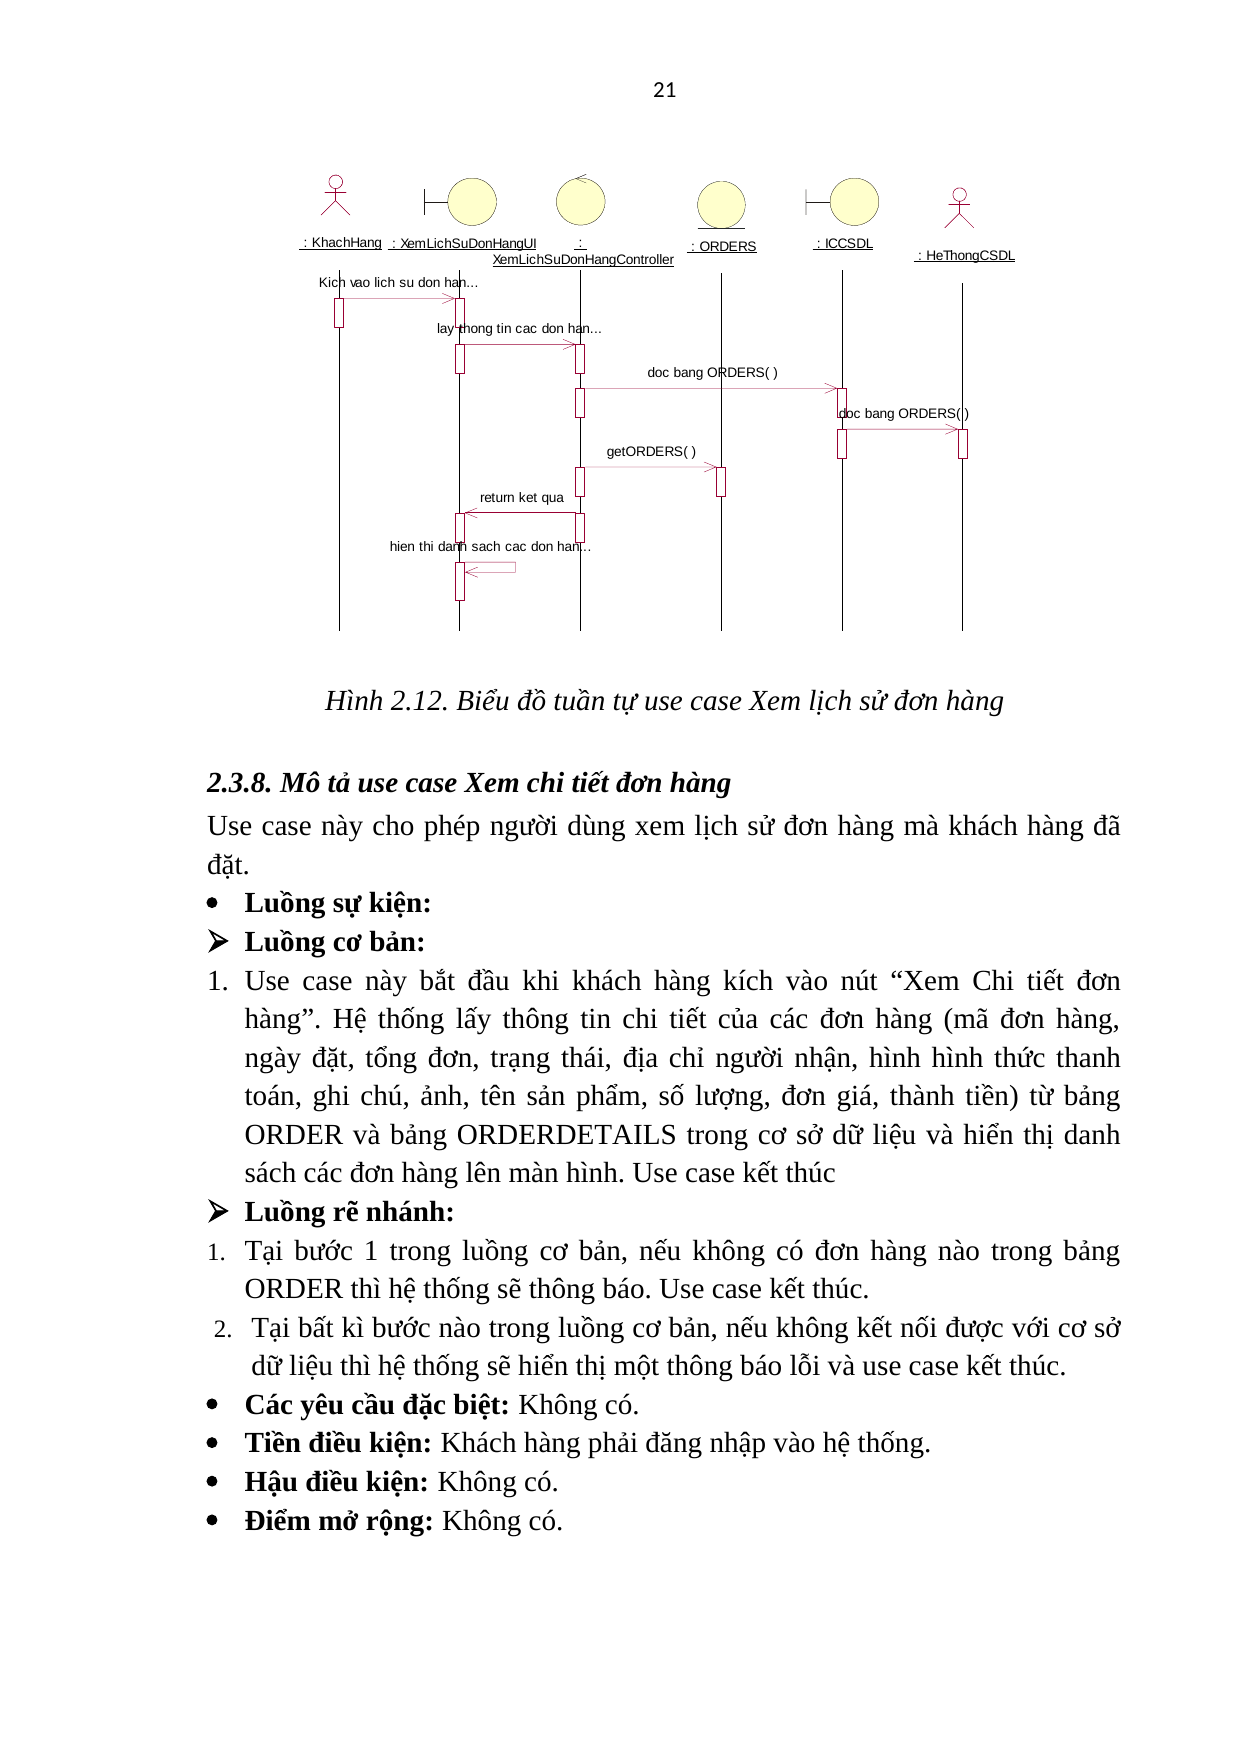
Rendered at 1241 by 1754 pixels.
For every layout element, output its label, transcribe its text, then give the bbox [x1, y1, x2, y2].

subtitle 2.3.8. Mô tả use case Xem chi tiết đơn hàng [207, 765, 1122, 798]
text Use case này cho phép người dùng xem lịch sử đơn hàng mà khách hàng đã đặt. [207, 808, 1122, 881]
list Tại bất kì bước nào trong luồng cơ bản, nếu không kết nối được với cơ sở dữ liệu thì hệ thống sẽ hiển thị một thông báo lỗi và use case kết thúc. [214, 1310, 1122, 1382]
list Luồng sự kiện: [207, 886, 1122, 919]
list Điểm mở rộng: Không có. [207, 1503, 1122, 1536]
list Tiền điều kiện: Khách hàng phải đăng nhập vào hệ thống. [207, 1426, 1122, 1459]
list Các yêu cầu đặc biệt: Không có. [207, 1387, 1122, 1421]
list Luồng rẽ nhánh: [207, 1194, 1122, 1228]
list Tại bước 1 trong luồng cơ bản, nếu không có đơn hàng nào trong bảng ORDER thì hệ thống sẽ thông báo. Use case kết thúc. [207, 1233, 1122, 1305]
text Hình 2.12. Biểu đồ tuần tự use case Xem lịch sử đơn hàng [207, 683, 1122, 717]
list Luồng cơ bản: [207, 924, 1122, 958]
list Use case này bắt đầu khi khách hàng kích vào nút “Xem Chi tiết đơn hàng”. Hệ thống lấy thông tin chi tiết của các đơn hàng (mã đơn hàng, ngày đặt, tổng đơn, trạng thái, địa chỉ người nhận, hình hình thức thanh toán, ghi chú, ảnh, tên sản phẩm, số lượng, đơn giá, thành tiền) từ bảng ORDER và bảng ORDERDETAILS trong cơ sở dữ liệu và hiển thị danh sách các đơn hàng lên màn hình. Use case kết thúc [207, 963, 1122, 1189]
list Hậu điều kiện: Không có. [207, 1464, 1122, 1498]
